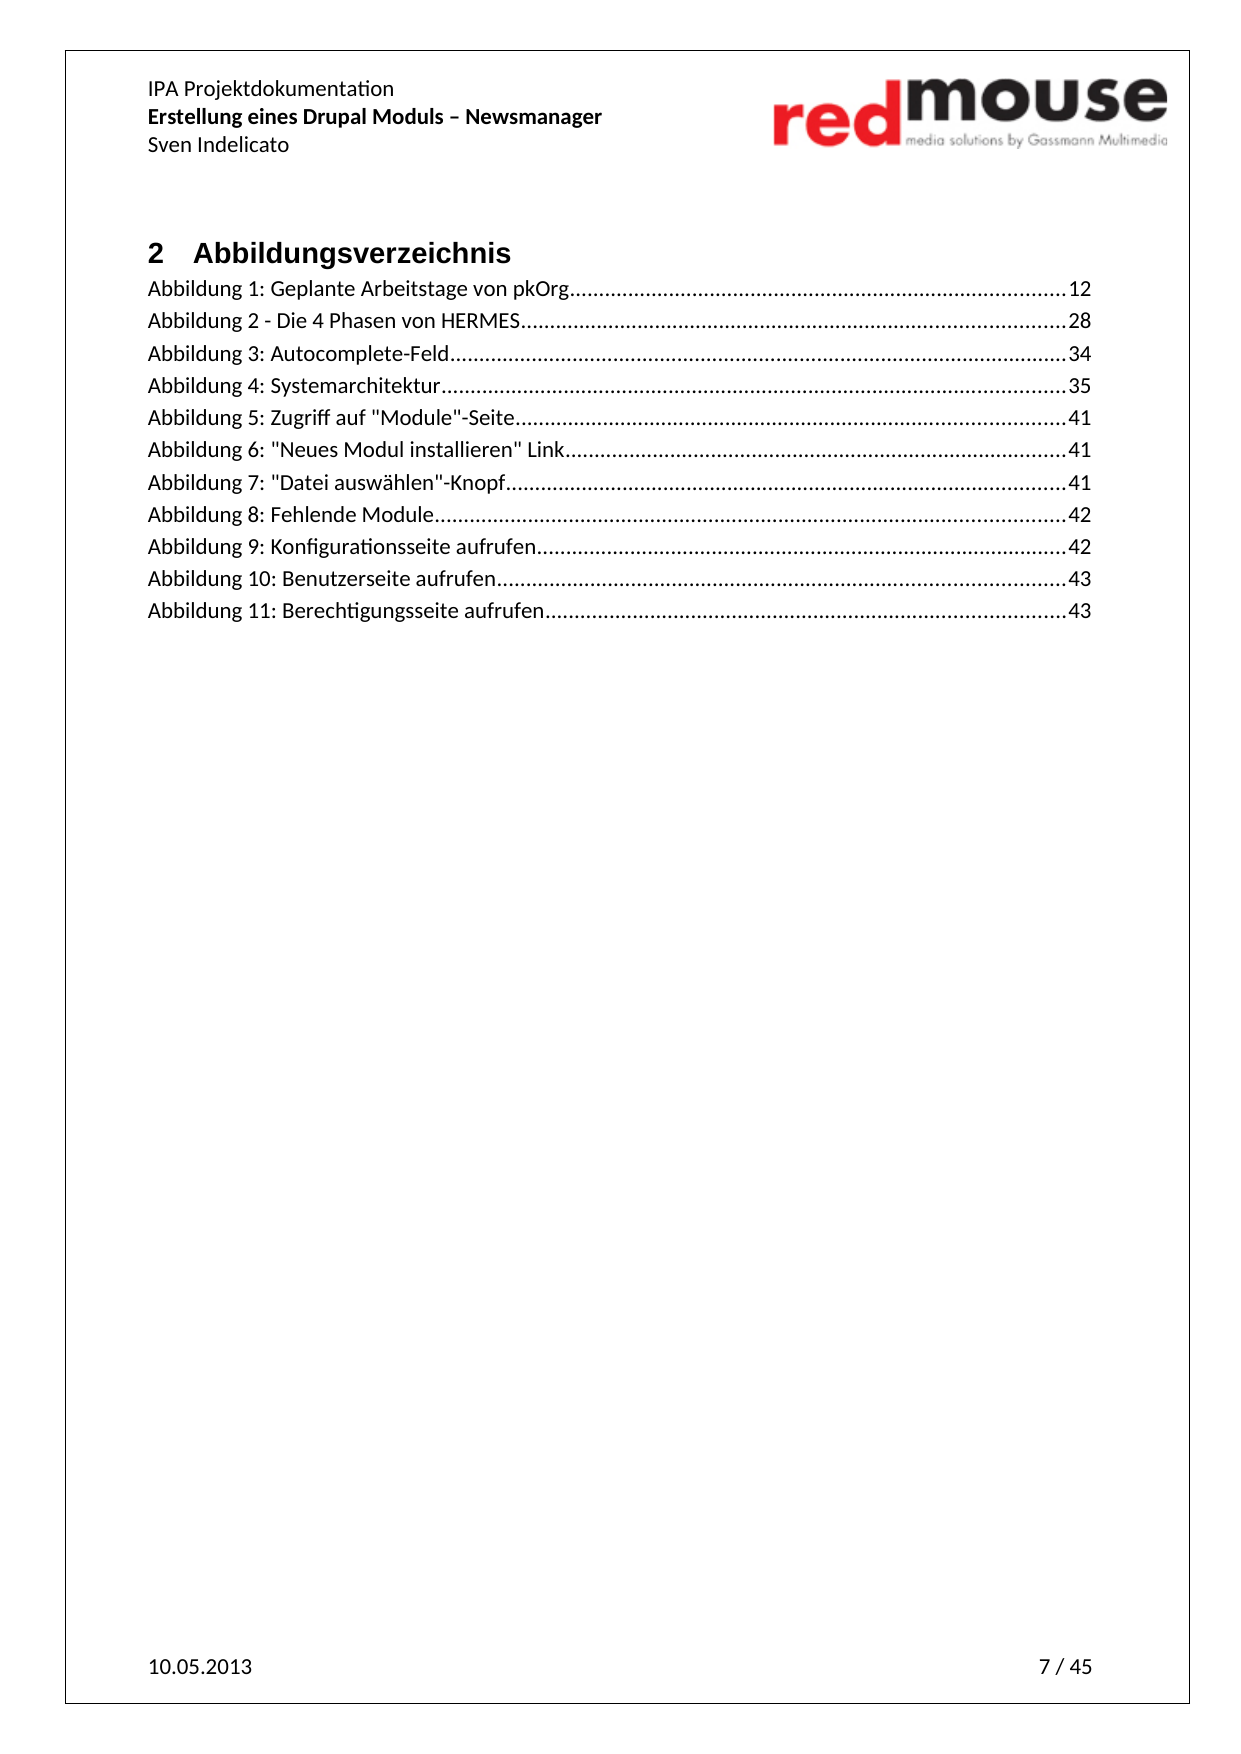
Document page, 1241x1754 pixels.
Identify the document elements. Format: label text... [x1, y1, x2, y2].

text Abbildung 4: Systemarchitektur 35 [148, 371, 1093, 399]
text Abbildung 10: Benutzerseite aufrufen 43 [148, 564, 1093, 592]
text Abbildung 1: Geplante Arbeitstage von pkOrg 12 [148, 274, 1093, 302]
picture [773, 78, 1168, 149]
text Abbildung 2 - Die 4 Phasen von HERMES 28 [148, 307, 1093, 335]
text Abbildung 11: Berechtigungsseite aufrufen 43 [148, 596, 1093, 624]
text Abbildung 3: Autocomplete-Feld 34 [148, 339, 1093, 367]
subtitle Abbildungsverzeichnis [148, 236, 1093, 269]
text Abbildung 9: Konfigurationsseite aufrufen 42 [148, 532, 1093, 560]
text Abbildung 5: Zugriff auf "Module"-Seite 41 [148, 403, 1093, 431]
text Abbildung 6: "Neues Modul installieren" Link 41 [148, 435, 1093, 463]
text Abbildung 8: Fehlende Module 42 [148, 500, 1093, 528]
text Abbildung 7: "Datei auswählen"-Knopf 41 [148, 468, 1093, 496]
